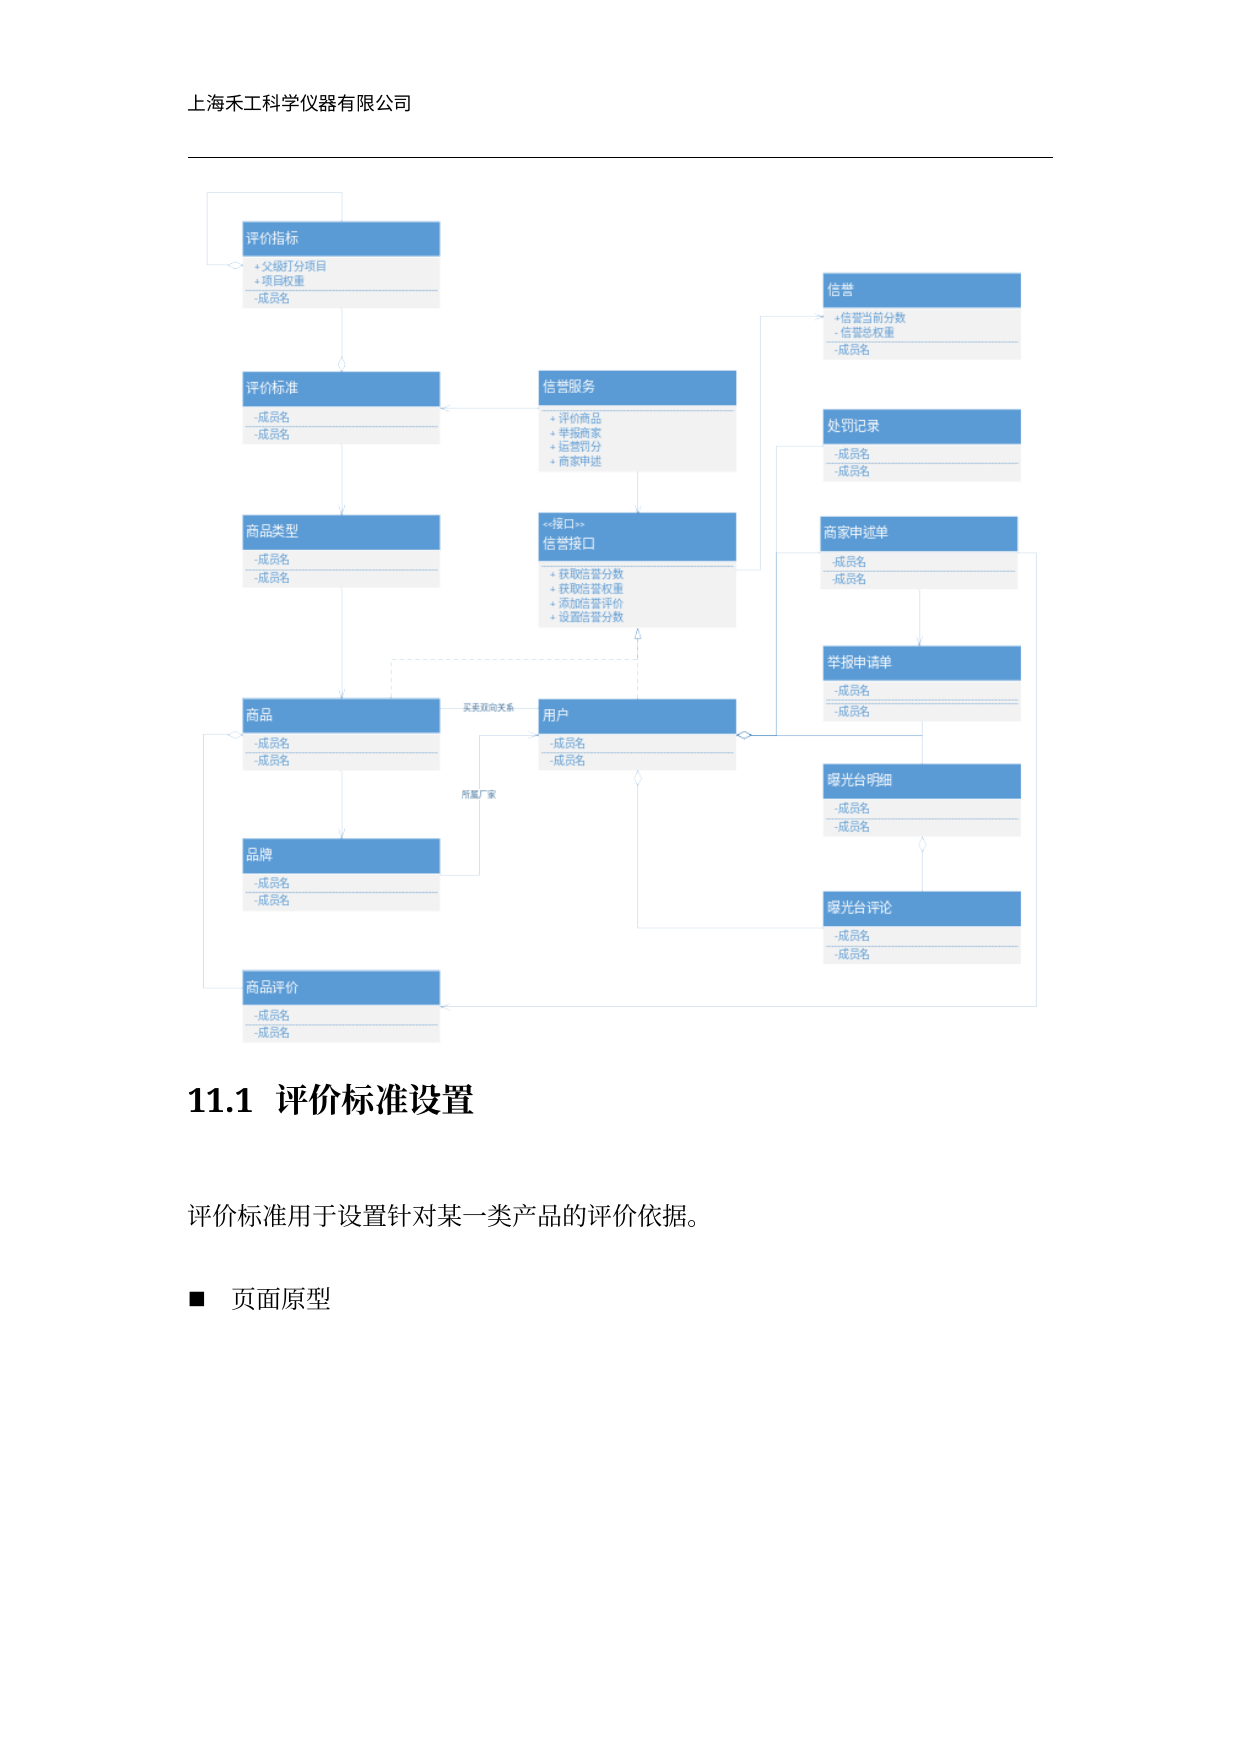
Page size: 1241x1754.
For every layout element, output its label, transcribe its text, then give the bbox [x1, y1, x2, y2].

subtitle 评价标准设置 [187, 1066, 1053, 1131]
text 评价标准用于设置针对某一类产品的评价依据。 [187, 1182, 1053, 1247]
list 页面原型 [187, 1265, 1053, 1330]
